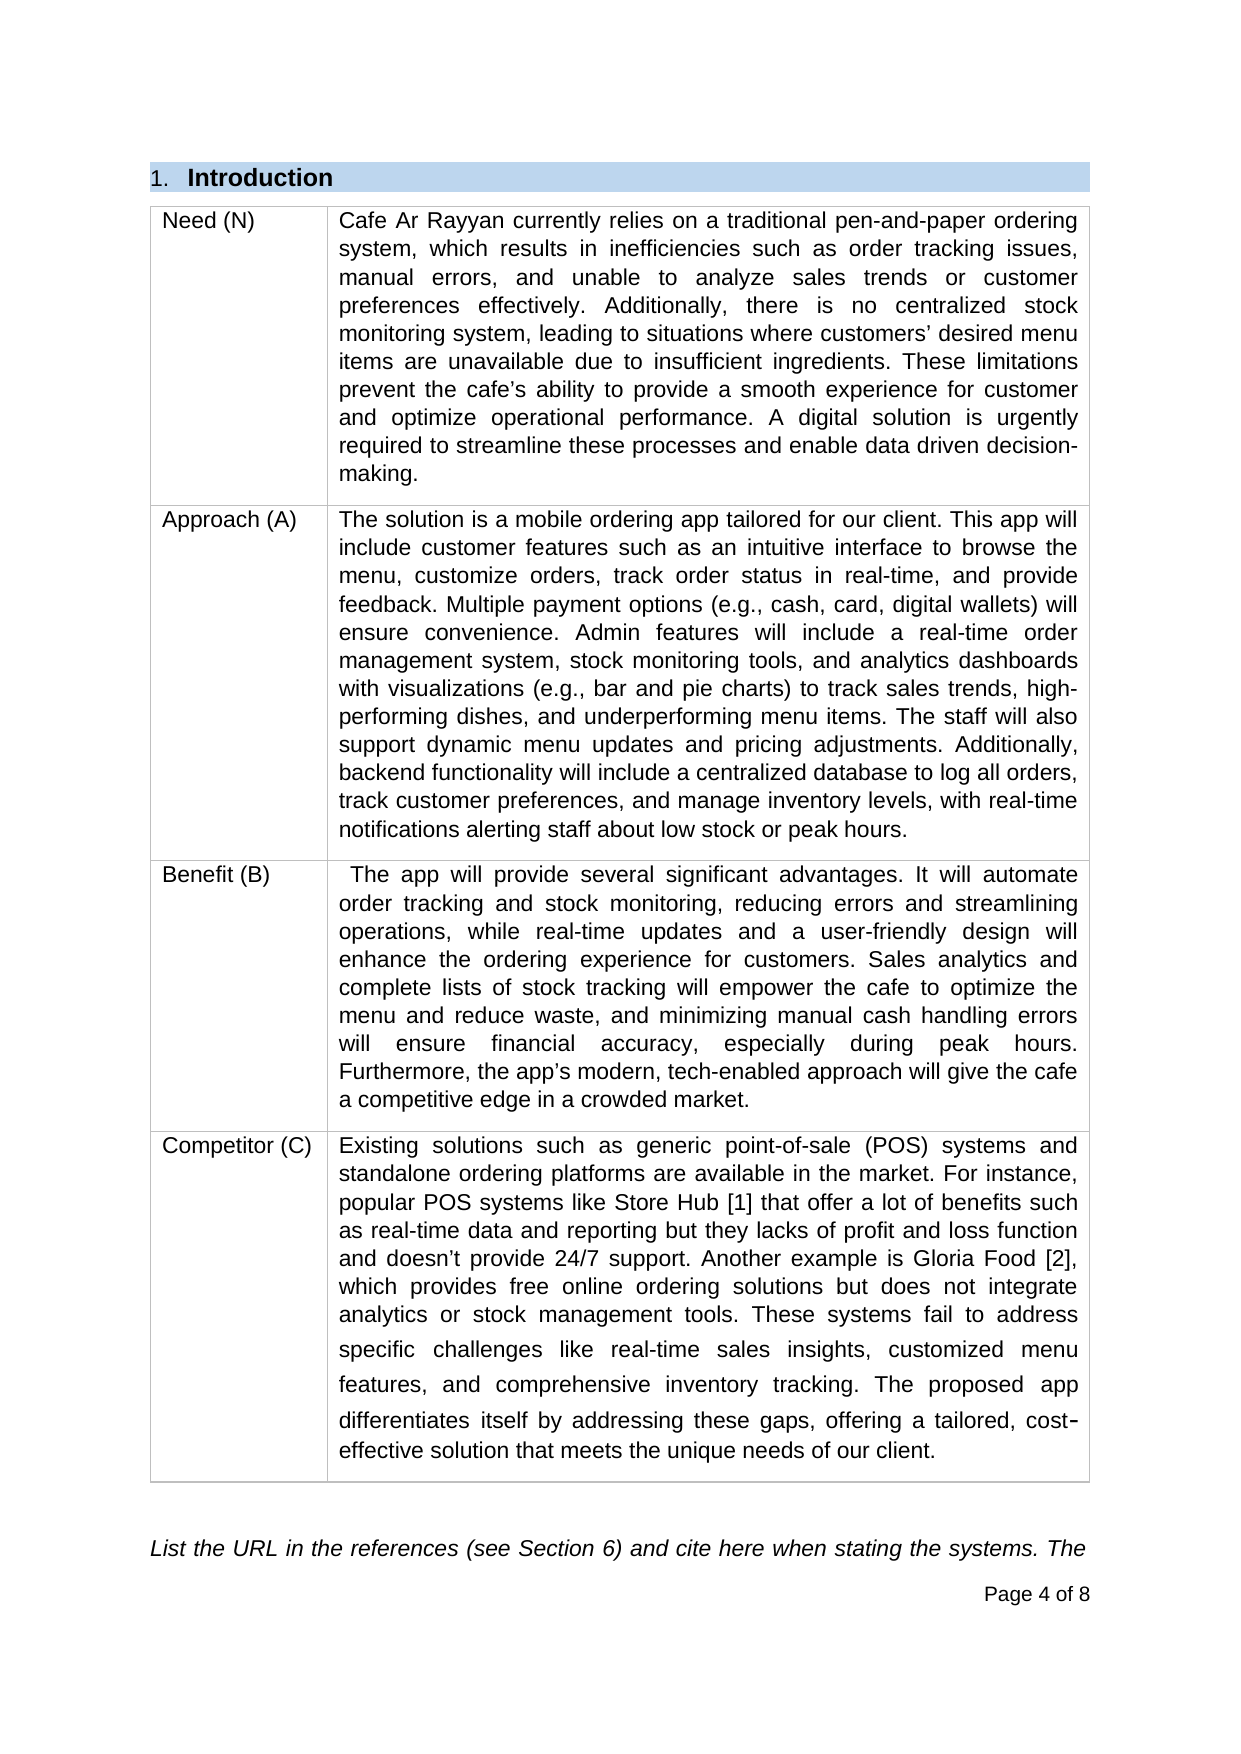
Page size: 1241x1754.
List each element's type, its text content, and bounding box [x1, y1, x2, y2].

table_cell Competitor (C) [151, 1132, 327, 1481]
table_cell Benefit (B) [151, 861, 327, 1131]
table_cell The solution is a mobile ordering app tailored for our client. This app will include customer features such as an intuitive interface to browse the menu, customize orders, track order status in real-time, and provide feedback. Multiple payment options (e.g., cash, card, digital wallets) will ensure convenience. Admin features will include a real-time order management system, stock monitoring tools, and analytics dashboards with visualizations (e.g., bar and pie charts) to track sales trends, high-performing dishes, and underperforming menu items. The staff will also support dynamic menu updates and pricing adjustments. Additionally, backend functionality will include a centralized database to log all orders, track customer preferences, and manage inventory levels, with real-time notifications alerting staff about low stock or peak hours. [328, 506, 1089, 860]
table_cell The app will provide several significant advantages. It will automate order tracking and stock monitoring, reducing errors and streamlining operations, while real-time updates and a user-friendly design will enhance the ordering experience for customers. Sales analytics and complete lists of stock tracking will empower the cafe to optimize the menu and reduce waste, and minimizing manual cash handling errors will ensure financial accuracy, especially during peak hours. Furthermore, the app’s modern, tech-enabled approach will give the cafe a competitive edge in a crowded market. [328, 861, 1089, 1131]
list Introduction [150, 162, 1090, 192]
table_header Cafe Ar Rayyan currently relies on a traditional pen-and-paper ordering system, which results in inefficiencies such as order tracking issues, manual errors, and unable to analyze sales trends or customer preferences effectively. Additionally, there is no centralized stock monitoring system, leading to situations where customers’ desired menu items are unavailable due to insufficient ingredients. These limitations prevent the cafe’s ability to provide a smooth experience for customer and optimize operational performance. A digital solution is urgently required to streamline these processes and enable data driven decision-making. [328, 207, 1089, 505]
table_cell Existing solutions such as generic point-of-sale (POS) systems and standalone ordering platforms are available in the market. For instance, popular POS systems like Store Hub [1] that offer a lot of benefits such as real-time data and reporting but they lacks of profit and loss function and doesn’t provide 24/7 support. Another example is Gloria Food [2], which provides free online ordering solutions but does not integrate analytics or stock management tools. These systems fail to address specific challenges like real-time sales insights, customized menu features, and comprehensive inventory tracking. The proposed app differentiates itself by addressing these gaps, offering a tailored, cost-effective solution that meets the unique needs of our client. [328, 1132, 1089, 1481]
table_cell Approach (A) [151, 506, 327, 860]
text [150, 1495, 1090, 1561]
table_header Need (N) [151, 207, 327, 505]
